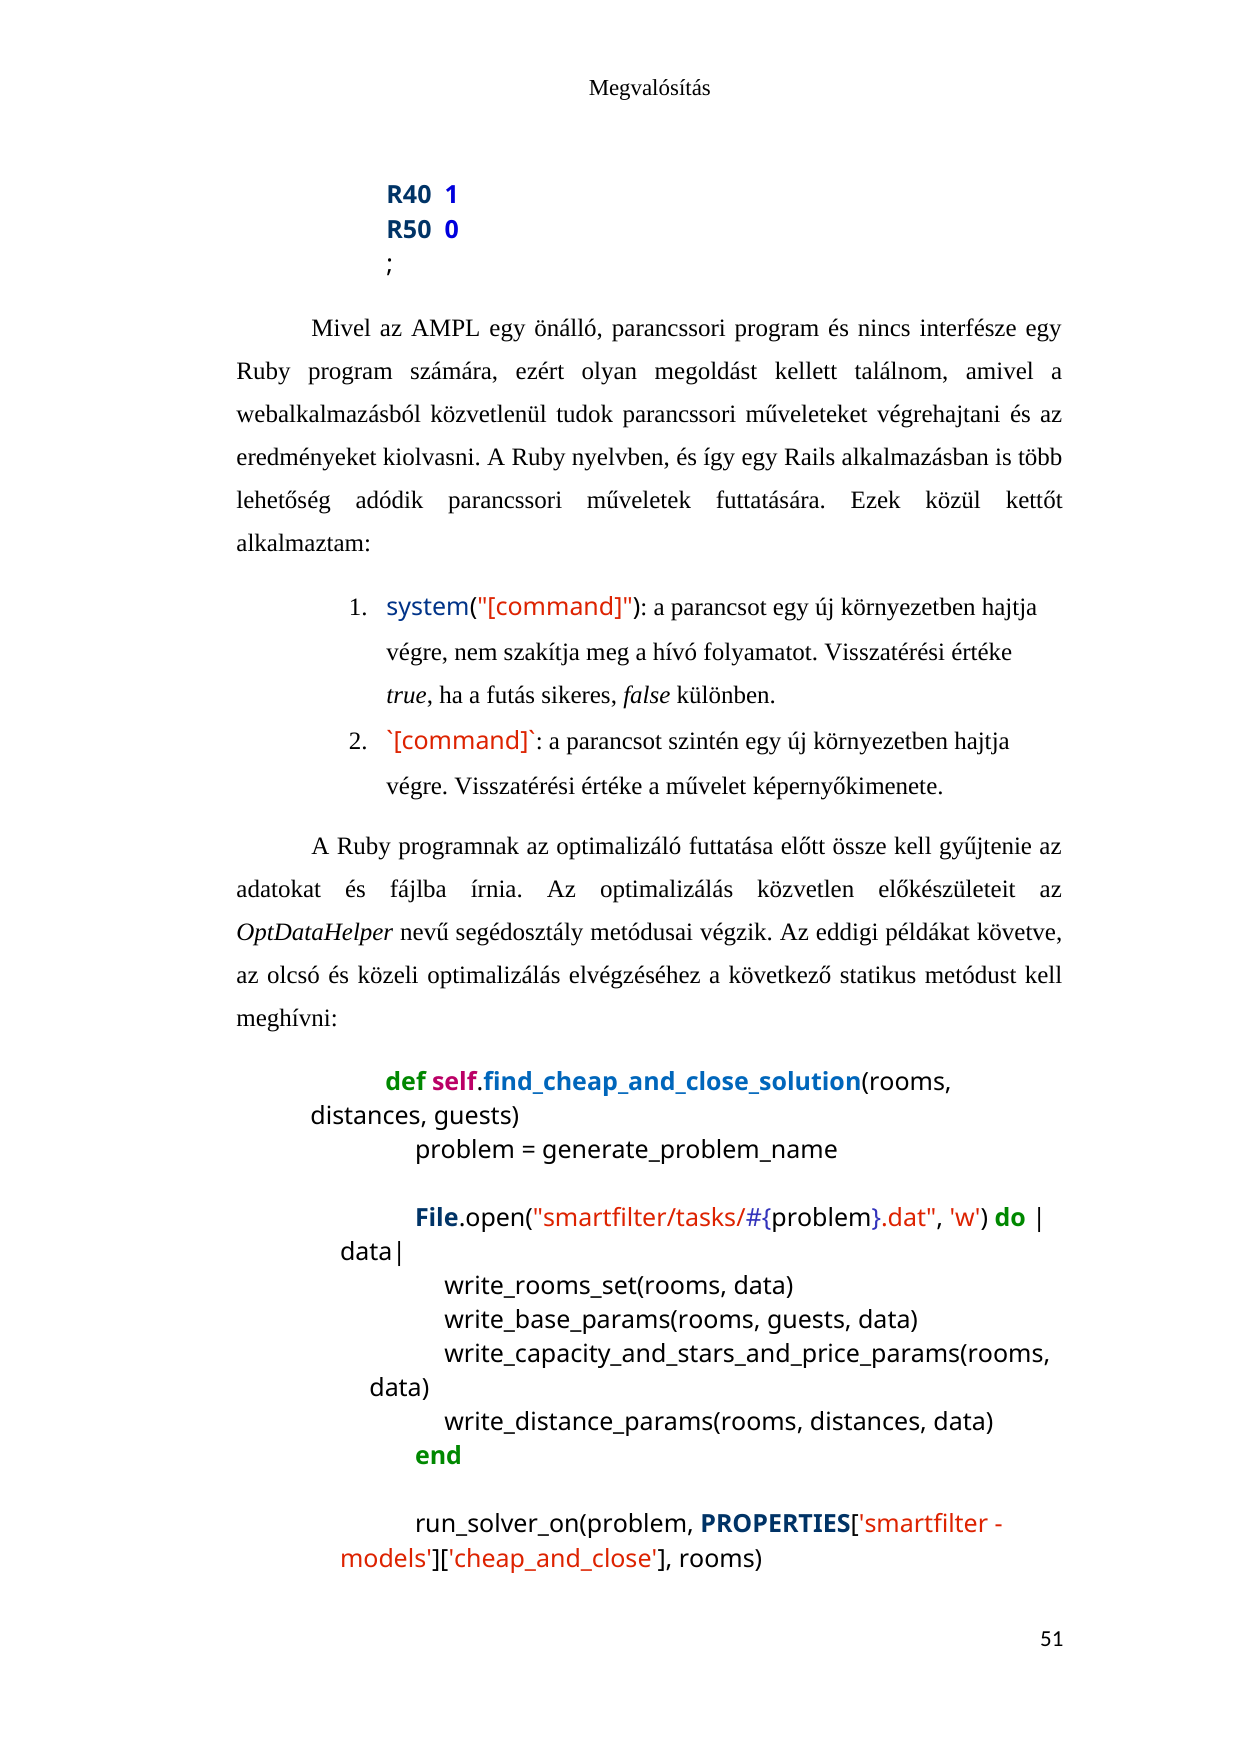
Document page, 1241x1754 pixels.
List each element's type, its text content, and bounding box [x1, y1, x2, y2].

text ; [311, 245, 1063, 279]
text write_distance_params(rooms, distances, data) [369, 1404, 1063, 1438]
text write_capacity_and_stars_and_price_params(rooms, data) [369, 1336, 1063, 1404]
text Mivel az AMPL egy önálló, parancssori program és nincs interfésze egy Ruby program számára, ezért olyan megoldást kellett találnom, amivel a webalkalmazásból közvetlenül tudok parancssori műveleteket végrehajtani és az eredményeket kiolvasni. A Ruby nyelvben, és így egy Rails alkalmazásban is több lehetőség adódik parancssori műveletek futtatására. Ezek közül kettőt alkalmaztam: [236, 313, 1063, 557]
text File.open("smartfilter/tasks/#{problem}.dat", 'w') do |data| [340, 1199, 1063, 1268]
list `[command]`: a parancsot szintén egy új környezetben hajtja végre. Visszatérési értéke a művelet képernyőkimenete. [349, 723, 1063, 800]
text write_rooms_set(rooms, data) [369, 1268, 1063, 1302]
text A Ruby programnak az optimalizáló futtatása előtt össze kell gyűjtenie az adatokat és fájlba írnia. Az optimalizálás közvetlen előkészületeit az OptDataHelper nevű segédosztály metódusai végzik. Az eddigi példákat követve, az olcsó és közeli optimalizálás elvégzéséhez a következő statikus metódust kell meghívni: [236, 831, 1063, 1032]
text end [340, 1438, 1063, 1472]
text run_solver_on(problem, PROPERTIES['smartfilter - models']['cheap_and_close'], rooms) [340, 1506, 1063, 1574]
text R40 1 [311, 177, 1063, 211]
text problem = generate_problem_name [340, 1131, 1063, 1166]
text def self.find_cheap_and_close_solution(rooms, distances, guests) [310, 1063, 1063, 1131]
text write_base_params(rooms, guests, data) [369, 1302, 1063, 1336]
text R50 0 [311, 211, 1063, 245]
list system("[command]"): a parancsot egy új környezetben hajtja végre, nem szakítja meg a hívó folyamatot. Visszatérési értéke true, ha a futás sikeres, false különben. [349, 588, 1063, 708]
